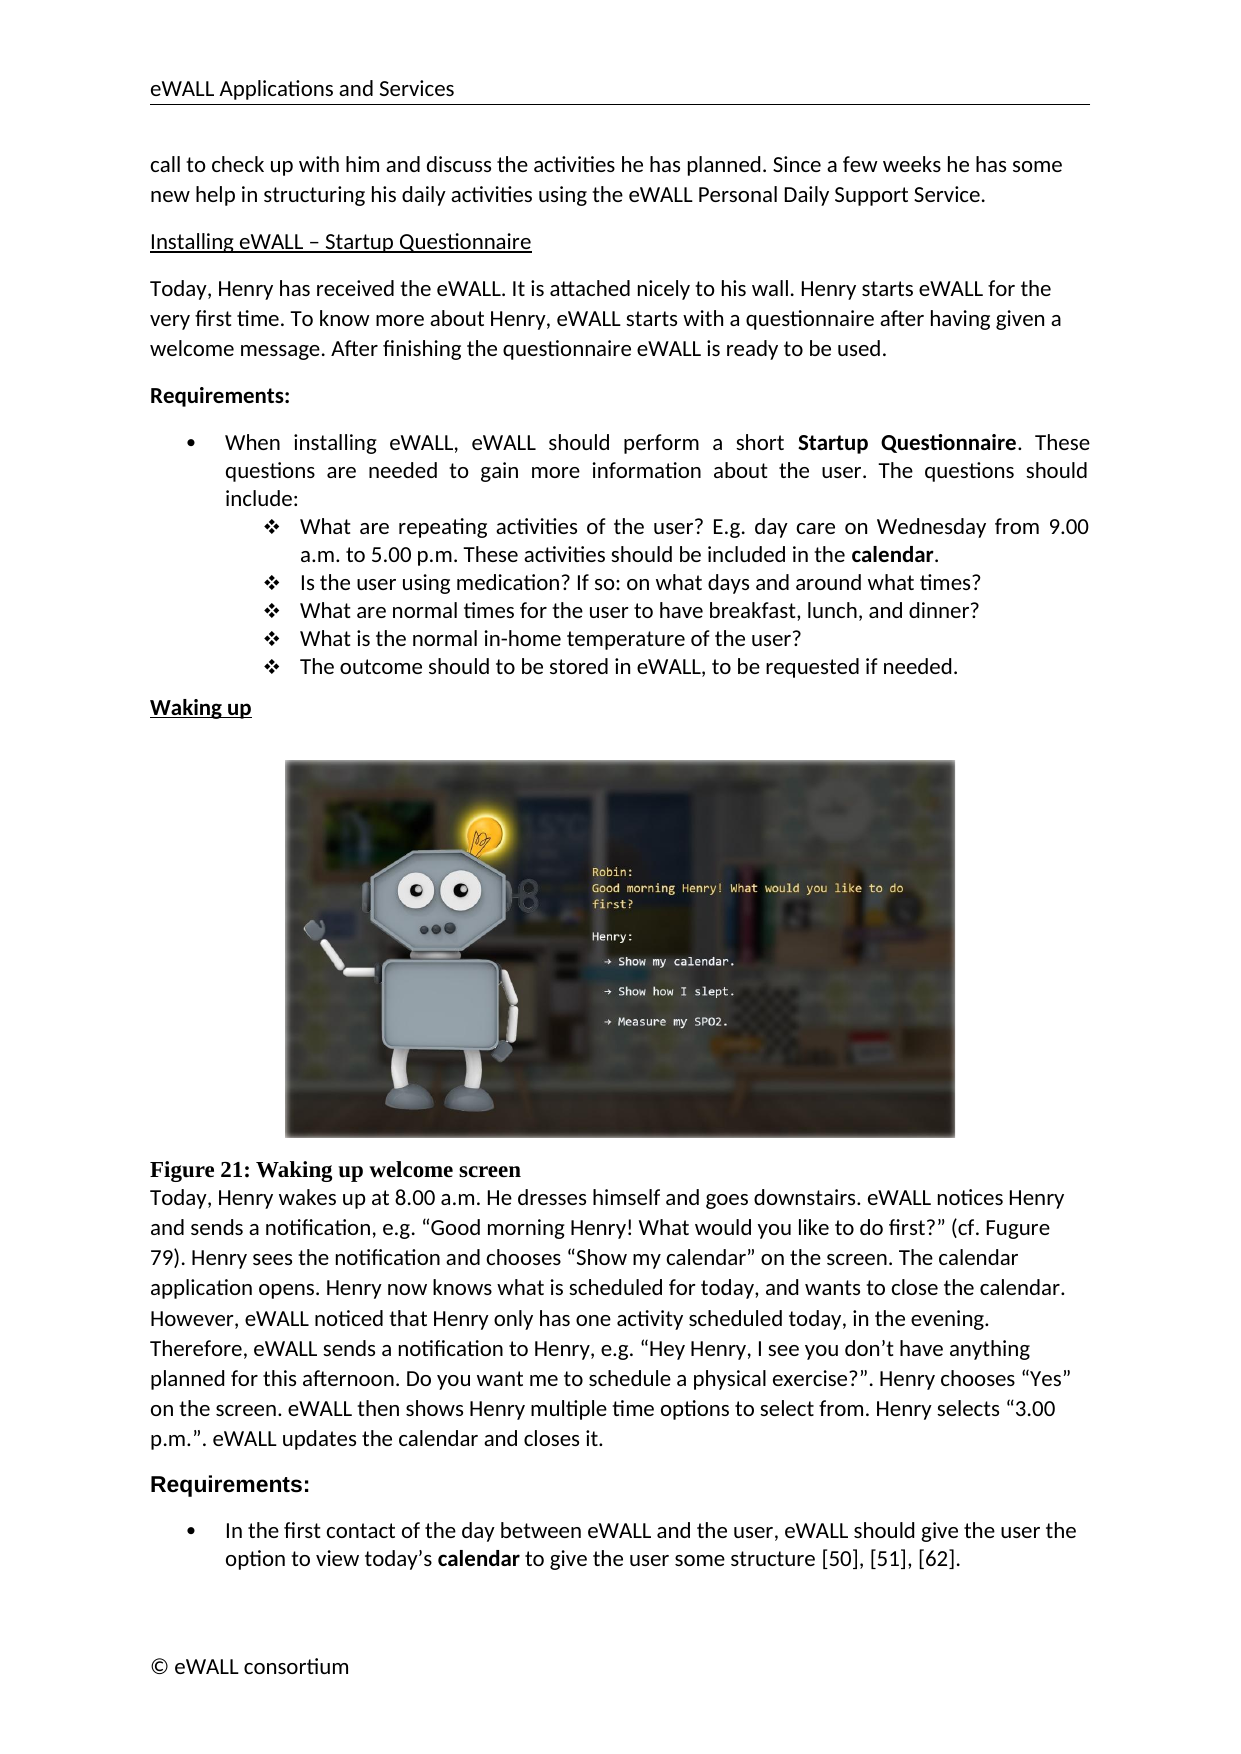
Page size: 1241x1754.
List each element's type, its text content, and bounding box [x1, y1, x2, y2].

text Today, Henry wakes up at 8.00 a.m. He dresses himself and goes downstairs. eWALL notices Henry and sends a notification, e.g. “Good morning Henry! What would you like to do first?” (cf. Fugure 79). Henry sees the notification and chooses “Show my calendar” on the screen. The calendar application opens. Henry now knows what is scheduled for today, and wants to close the calendar. However, eWALL noticed that Henry only has one activity scheduled today, in the evening. Therefore, eWALL sends a notification to Henry, e.g. “Hey Henry, I see you don’t have anything planned for this afternoon. Do you want me to schedule a physical exercise?”. Henry chooses “Yes” on the screen. eWALL then shows Henry multiple time options to select from. Henry selects “3.00 p.m.”. eWALL updates the calendar and closes it. [150, 1183, 1090, 1452]
text Requirements: [150, 1471, 1090, 1498]
list The outcome should to be stored in eWALL, to be requested if needed. [262, 652, 1090, 680]
list In the first contact of the day between eWALL and the user, eWALL should give the user the option to view today’s calendar to give the user some structure,, . [187, 1516, 1090, 1572]
list When installing eWALL, eWALL should perform a short Startup Questionnaire. These questions are needed to gain more information about the user. The questions should include: [187, 428, 1090, 512]
text Installing eWALL – Startup Questionnaire [150, 227, 1090, 255]
text Waking up [150, 693, 1090, 721]
list What are repeating activities of the user? E.g. day care on Wednesday from 9.00 a.m. to 5.00 p.m. These activities should be included in the calendar. [262, 512, 1090, 568]
list Is the user using medication? If so: on what days and around what times? [262, 568, 1090, 596]
list What is the normal in-home temperature of the user? [262, 624, 1090, 652]
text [150, 150, 1090, 208]
text Today, Henry has received the eWALL. It is attached nicely to his wall. Henry starts eWALL for the very first time. To know more about Henry, eWALL starts with a questionnaire after having given a welcome message. After finishing the questionnaire eWALL is ready to be used. [150, 274, 1090, 362]
text Requirements: [150, 381, 1090, 409]
list What are normal times for the user to have breakfast, lunch, and dinner? [262, 596, 1090, 624]
picture [285, 760, 956, 1138]
